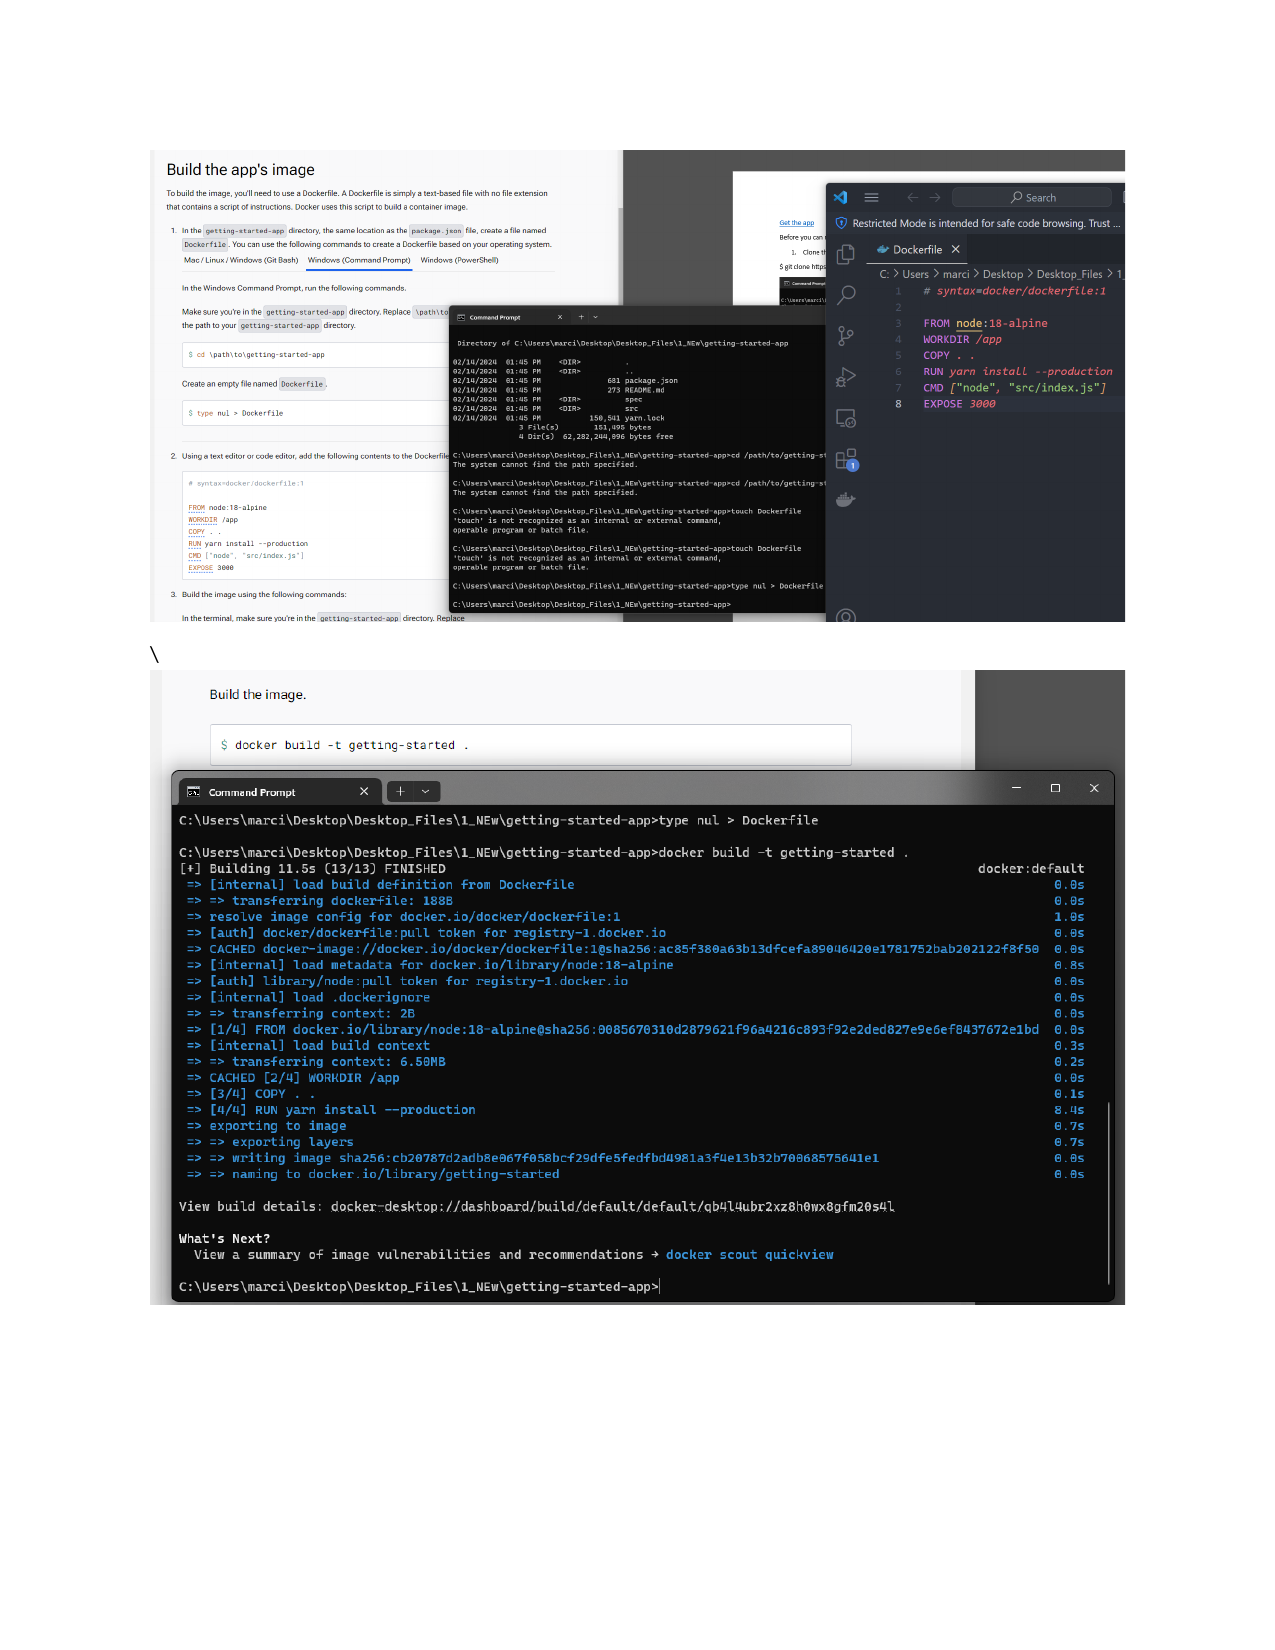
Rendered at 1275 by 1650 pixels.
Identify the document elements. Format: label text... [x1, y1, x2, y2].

picture [150, 150, 1125, 622]
picture [150, 670, 1125, 1305]
text \ [150, 641, 1125, 670]
